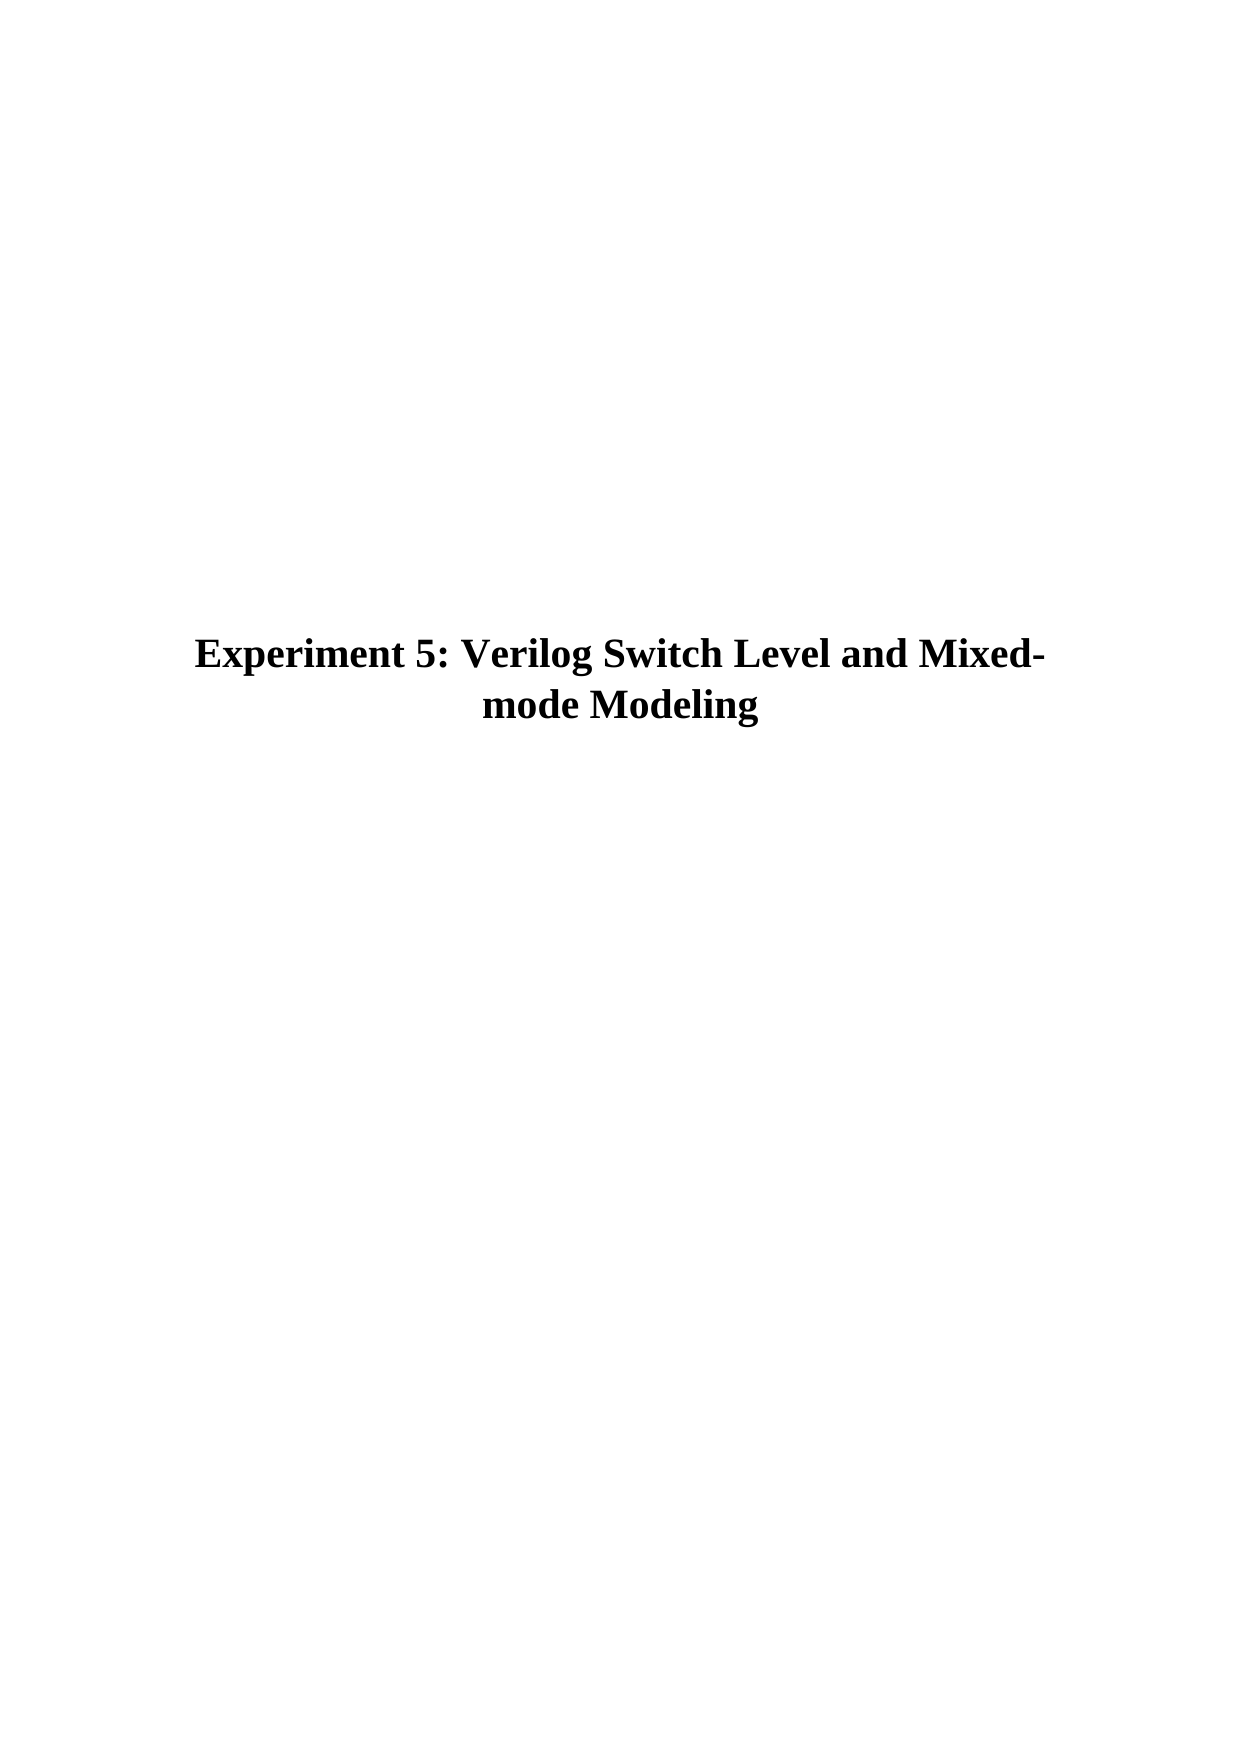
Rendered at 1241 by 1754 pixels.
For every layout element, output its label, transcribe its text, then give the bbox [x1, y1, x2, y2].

text Experiment 5: Verilog Switch Level and Mixed-mode Modeling [150, 628, 1090, 728]
